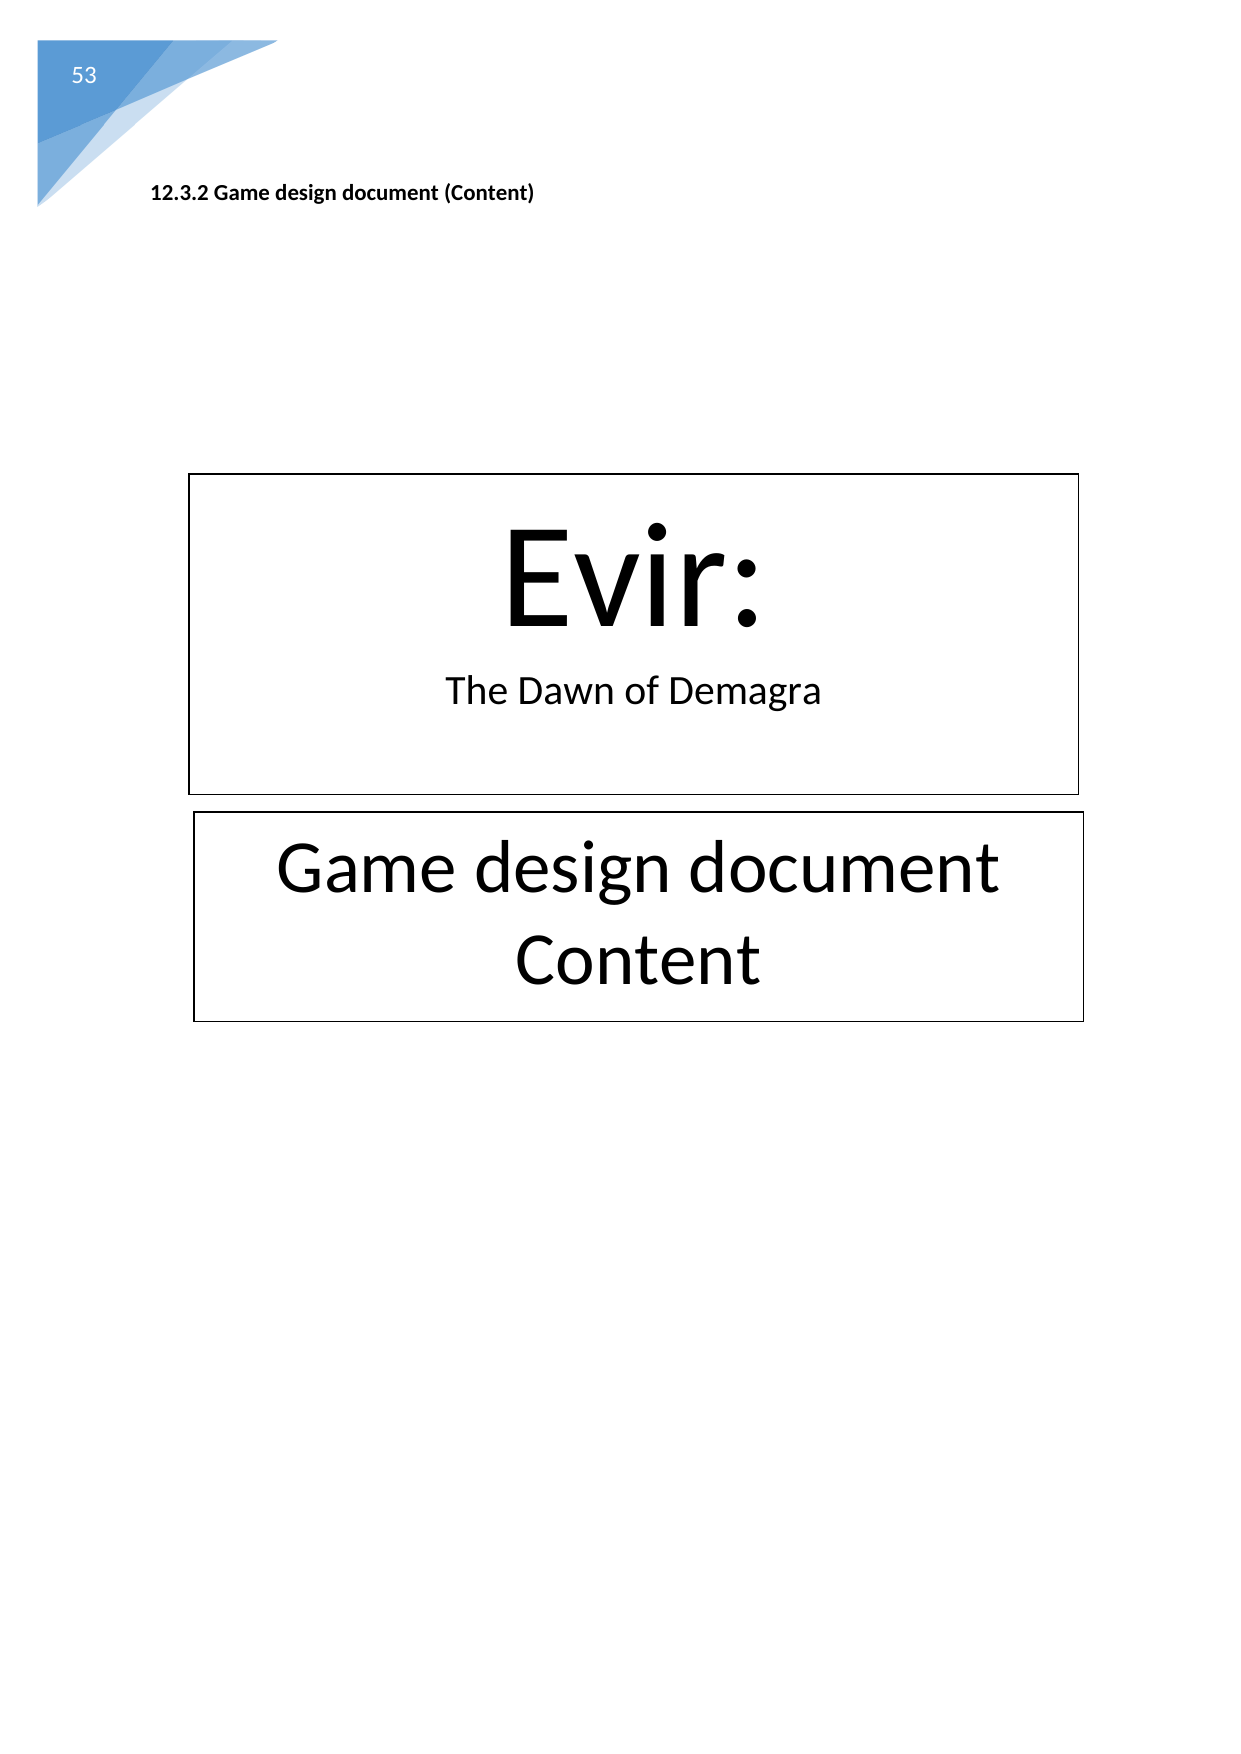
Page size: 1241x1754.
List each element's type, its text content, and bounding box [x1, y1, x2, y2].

picture [37, 40, 279, 209]
text 12.3.2 Game design document (Content) [150, 178, 1090, 206]
